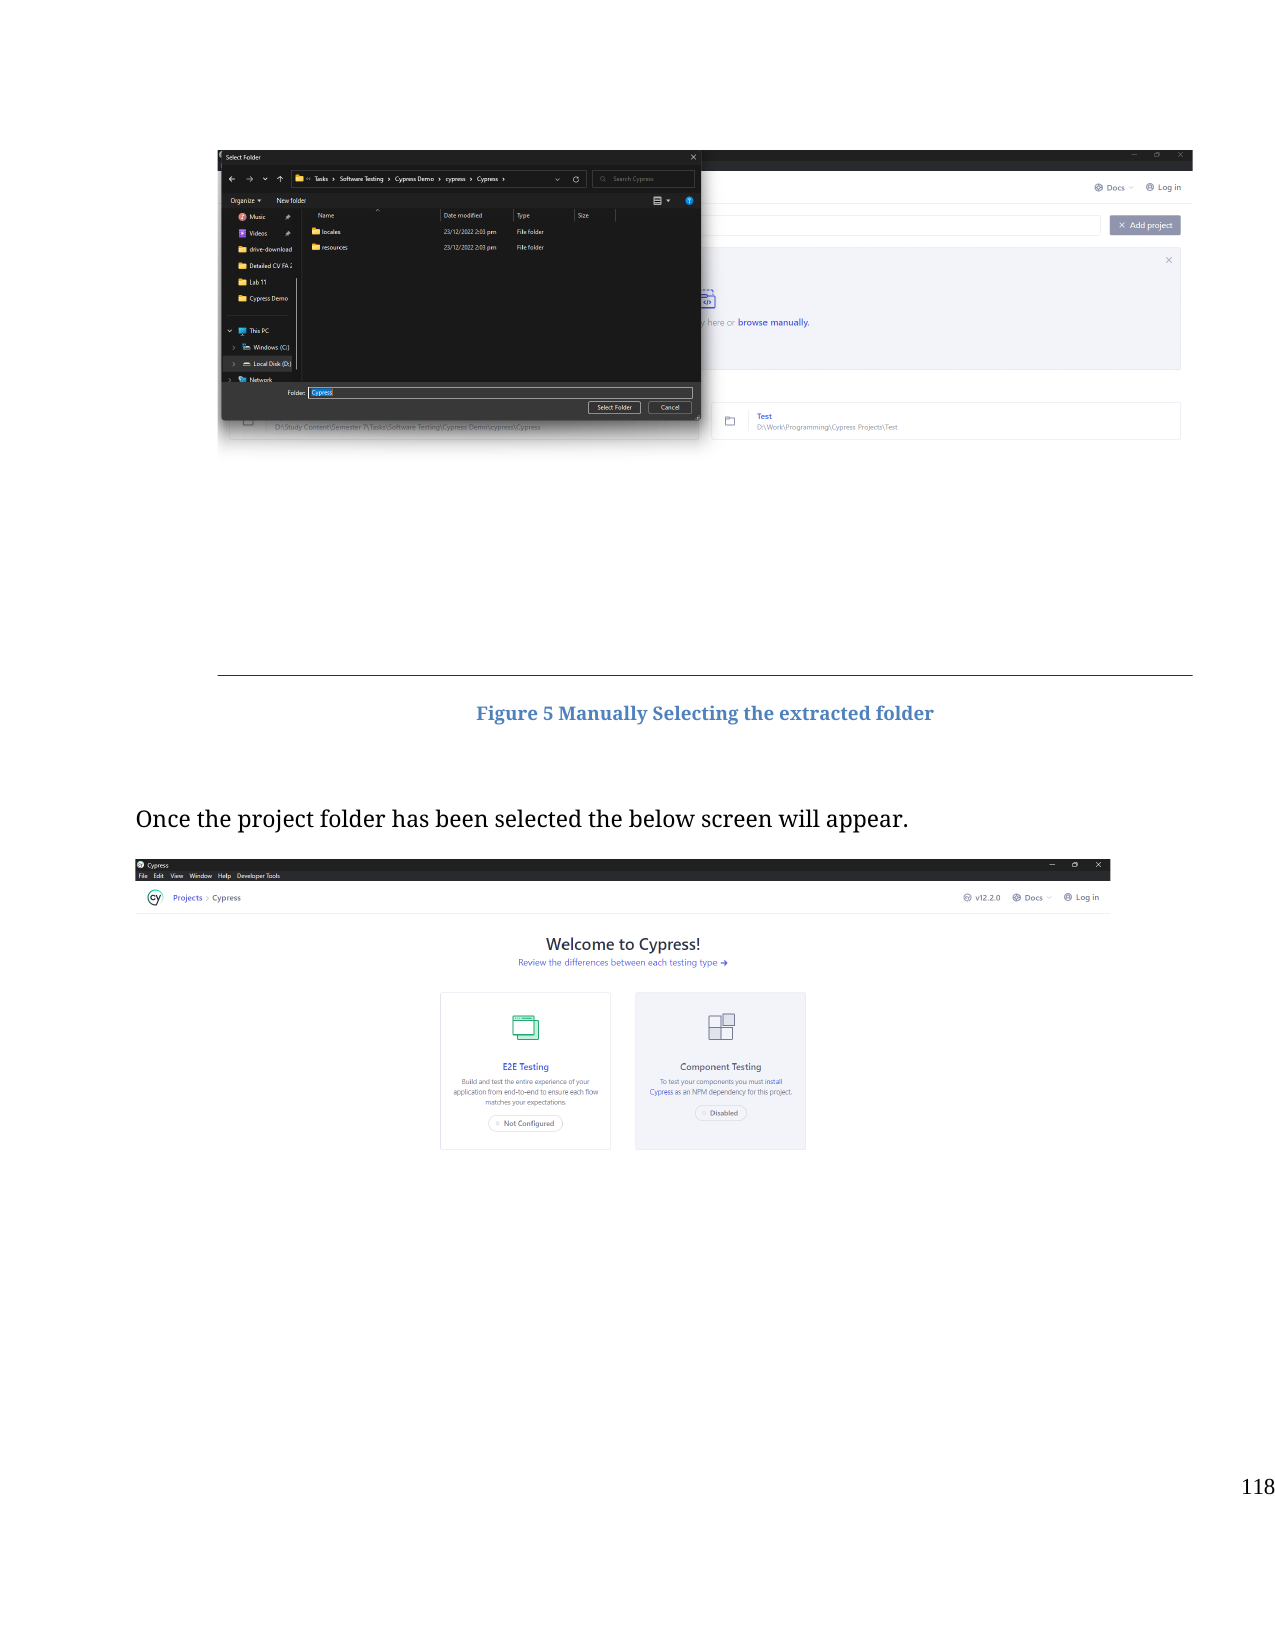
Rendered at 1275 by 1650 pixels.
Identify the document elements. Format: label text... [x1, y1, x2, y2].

picture [135, 859, 1111, 1384]
text Once the project folder has been selected the below screen will appear. [135, 803, 1275, 834]
text Figure 5 Manually Selecting the extracted folder [135, 700, 1275, 725]
picture [217, 150, 1193, 676]
